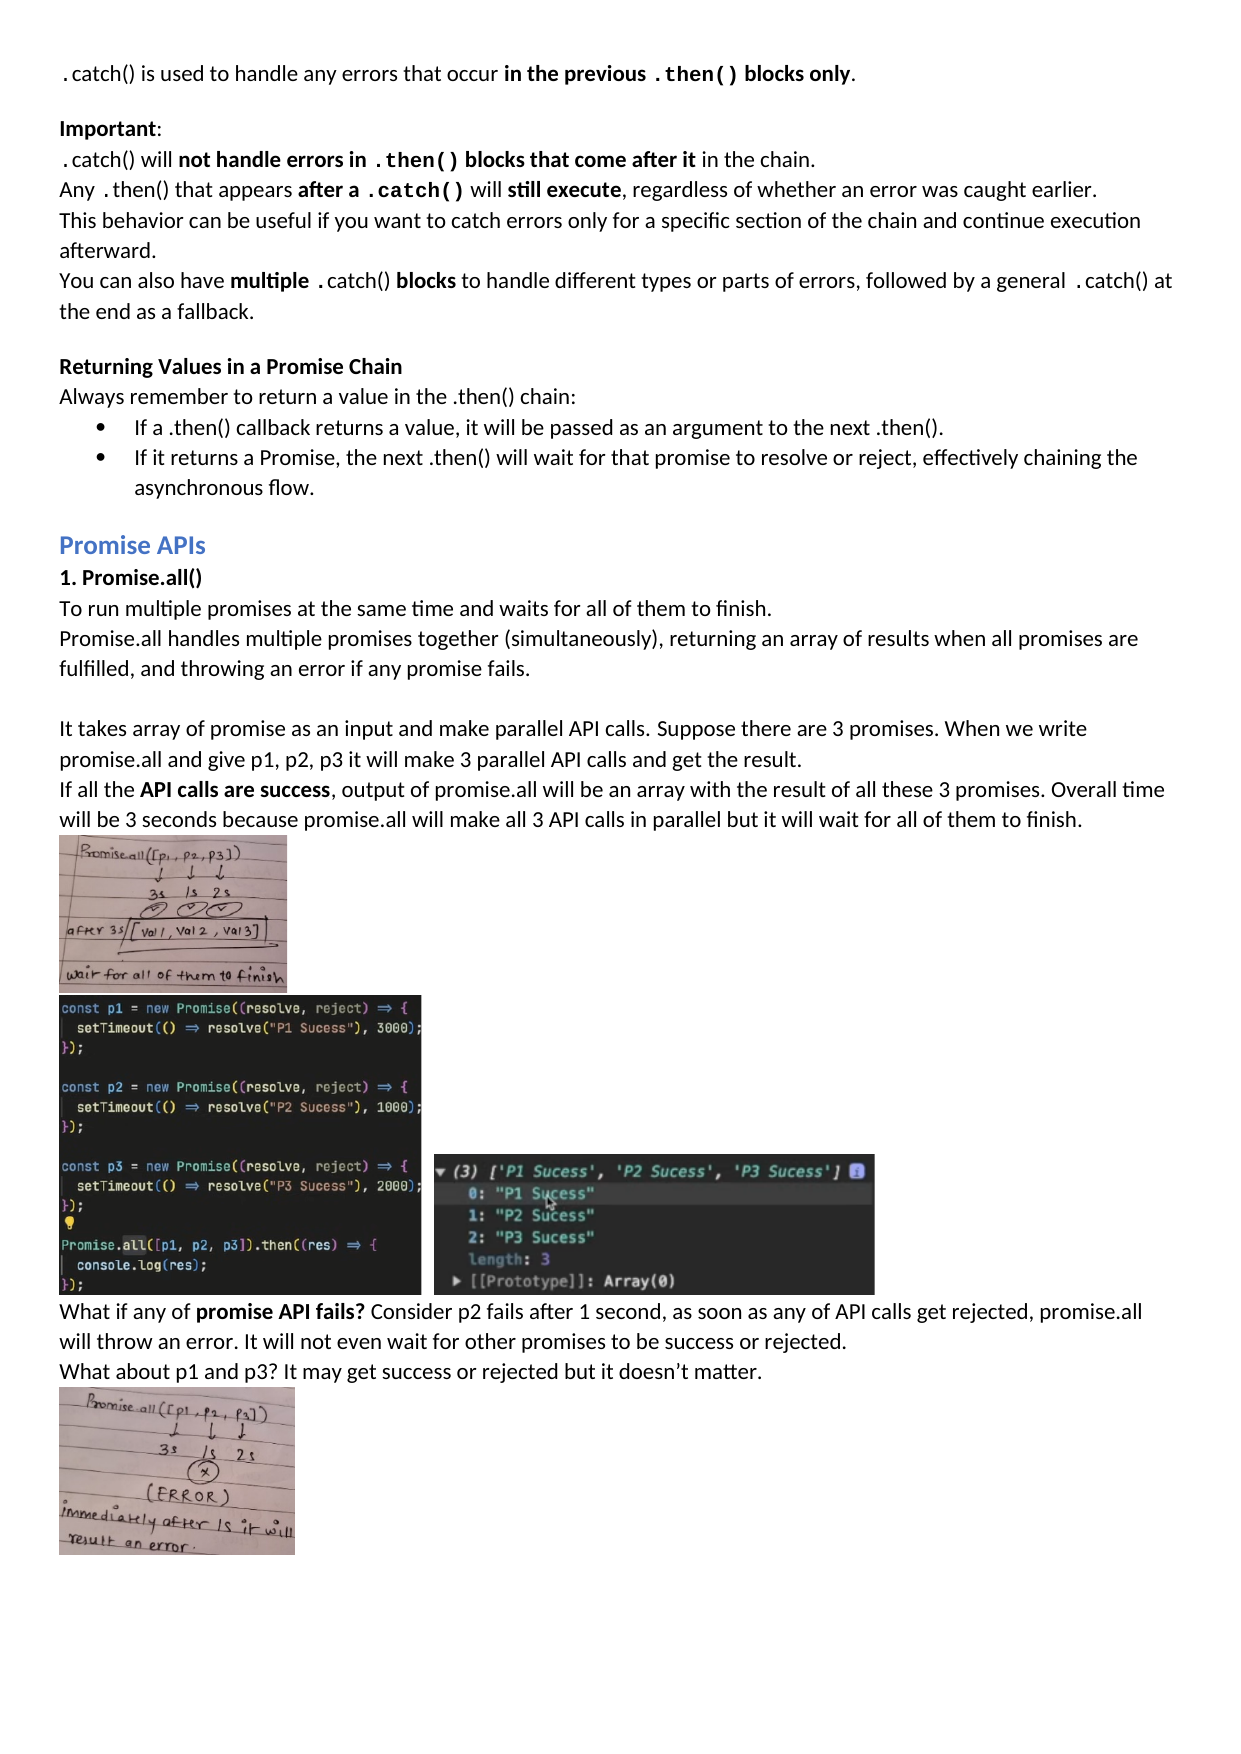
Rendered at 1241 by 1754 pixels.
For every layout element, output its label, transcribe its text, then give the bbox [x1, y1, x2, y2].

list You can also have multiple .catch() blocks to handle different types or parts of errors, followed by a general .catch() at the end as a fallback. [59, 267, 1181, 325]
picture [434, 1154, 875, 1295]
list 1. Promise.all() [59, 563, 1181, 592]
list .catch() is used to handle any errors that occur in the previous .then() blocks only. [59, 59, 1181, 88]
list Promise.all handles multiple promises together (simultaneously), returning an array of results when all promises are fulfilled, and throwing an error if any promise fails. [59, 624, 1181, 682]
list Any .then() that appears after a .catch() will still execute, regardless of whether an error was caught earlier. [59, 175, 1181, 204]
list Promise APIs [59, 528, 1181, 561]
list What about p1 and p3? It may get success or rejected but it doesn’t matter. [59, 1357, 1181, 1385]
list If a .then() callback returns a value, it will be passed as an argument to the next .then(). [97, 413, 1181, 441]
list It takes array of promise as an input and make parallel API calls. Suppose there are 3 promises. When we write promise.all and give p1, p2, p3 it will make 3 parallel API calls and get the result. [59, 714, 1181, 773]
picture [59, 1387, 295, 1555]
picture [59, 835, 288, 993]
list .catch() will not handle errors in .then() blocks that come after it in the chain. [59, 145, 1181, 173]
list This behavior can be useful if you want to catch errors only for a specific section of the chain and continue execution afterward. [59, 206, 1181, 264]
list What if any of promise API fails? Consider p2 fails after 1 second, as soon as any of API calls get rejected, promise.all will throw an error. It will not even wait for other promises to be success or rejected. [59, 1297, 1181, 1355]
list Returning Values in a Promise Chain [59, 352, 1181, 380]
list Always remember to return a value in the .then() chain: [59, 382, 1181, 410]
list If all the API calls are success, output of promise.all will be an array with the result of all these 3 promises. Overall time will be 3 seconds because promise.all will make all 3 API calls in parallel but it will wait for all of them to finish. [59, 775, 1181, 833]
list Important: [59, 114, 1181, 142]
picture [59, 995, 422, 1295]
list To run multiple promises at the same time and waits for all of them to finish. [59, 594, 1181, 622]
list If it returns a Promise, the next .then() will wait for that promise to resolve or reject, effectively chaining the asynchronous flow. [97, 443, 1181, 501]
